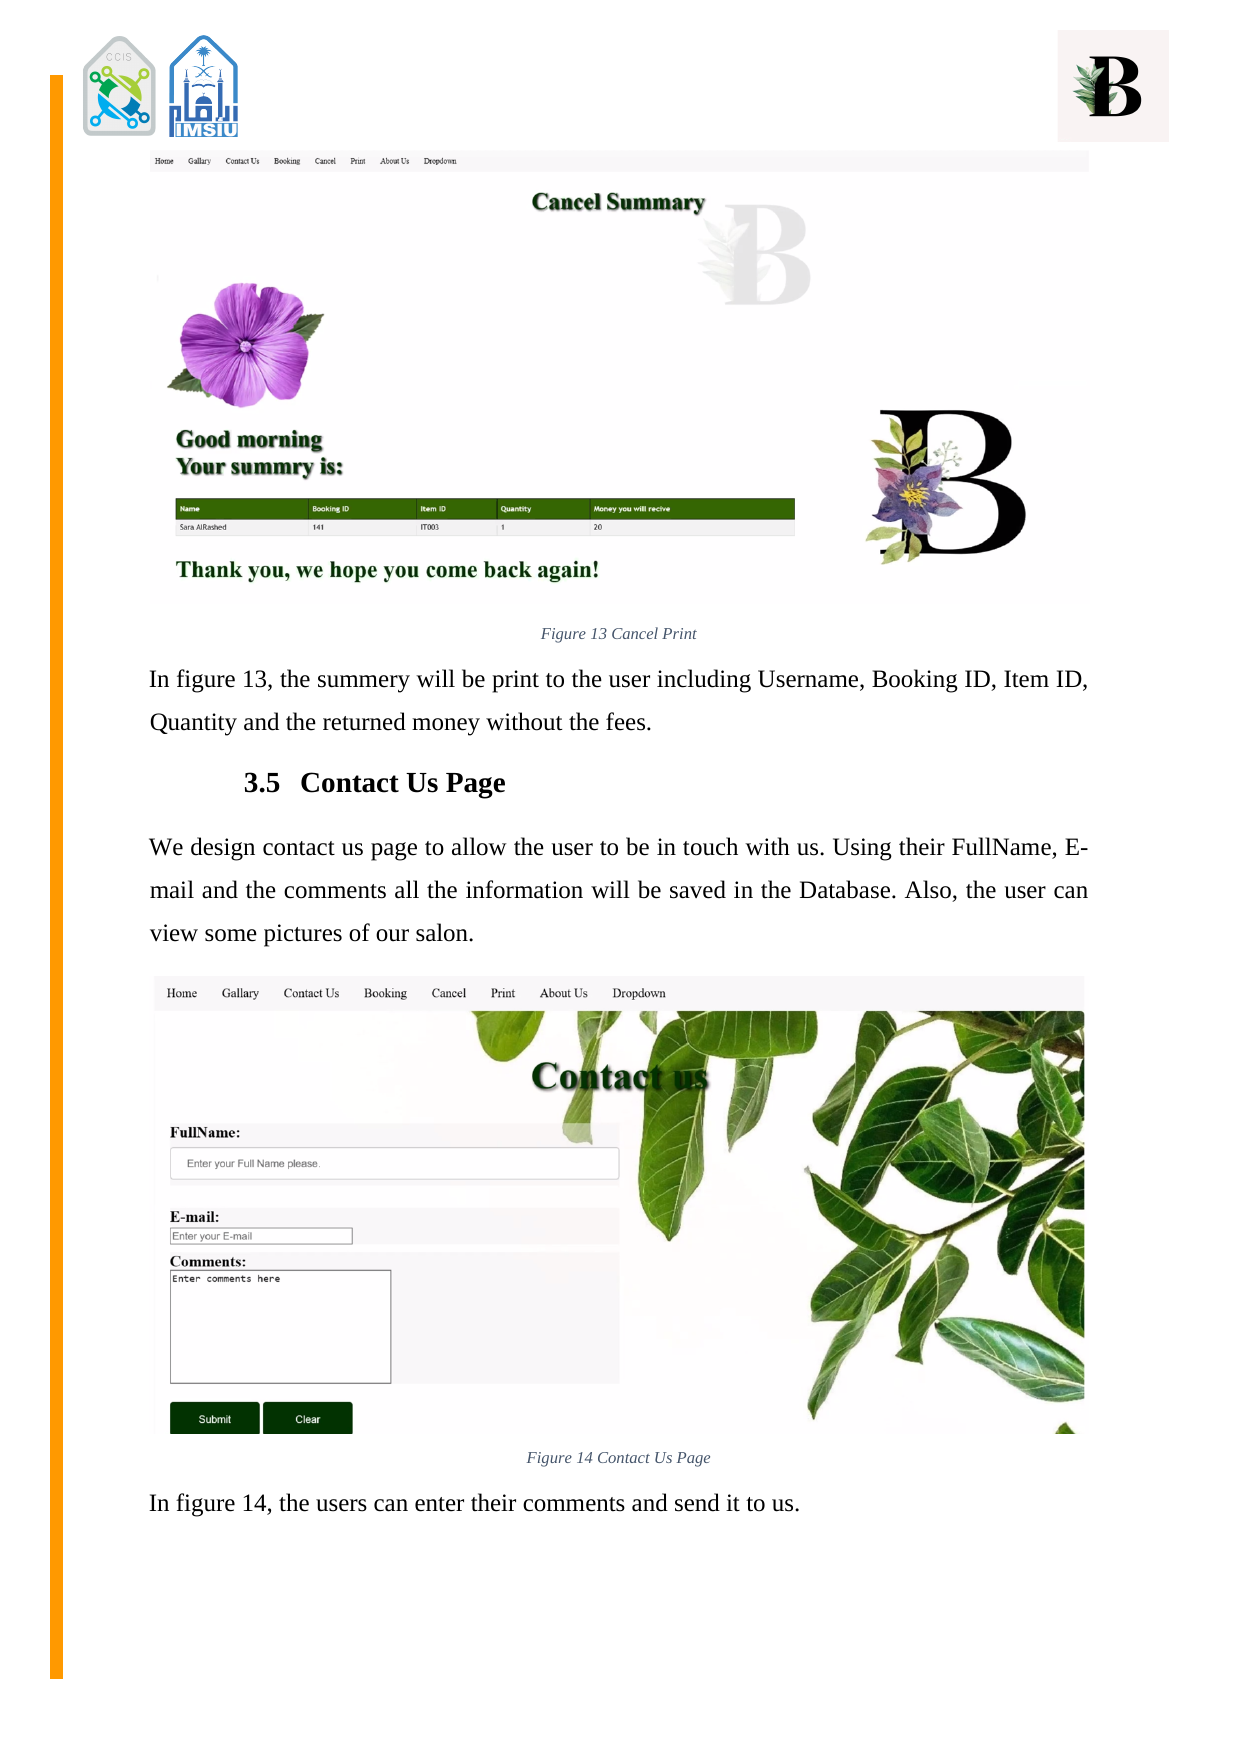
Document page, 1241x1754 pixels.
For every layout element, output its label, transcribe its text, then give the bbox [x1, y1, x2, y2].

text In figure 13, the summery will be print to the user including Username, Booking ID, Item ID, Quantity and the returned money without the fees. [148, 664, 1090, 736]
text In figure 14, the users can enter their comments and send it to us. [148, 1488, 1090, 1517]
picture [1057, 30, 1169, 142]
subtitle Contact Us Page [244, 765, 1092, 798]
picture [149, 976, 1090, 1434]
text Figure 14 Contact Us Page [148, 1448, 1090, 1467]
picture [150, 150, 1091, 604]
picture [71, 11, 261, 142]
text Figure 13 Cancel Print [148, 624, 1090, 643]
text We design contact us page to allow the user to be in touch with us. Using their FullName, E-mail and the comments all the information will be saved in the Database. Also, the user can view some pictures of our salon. [148, 832, 1090, 947]
